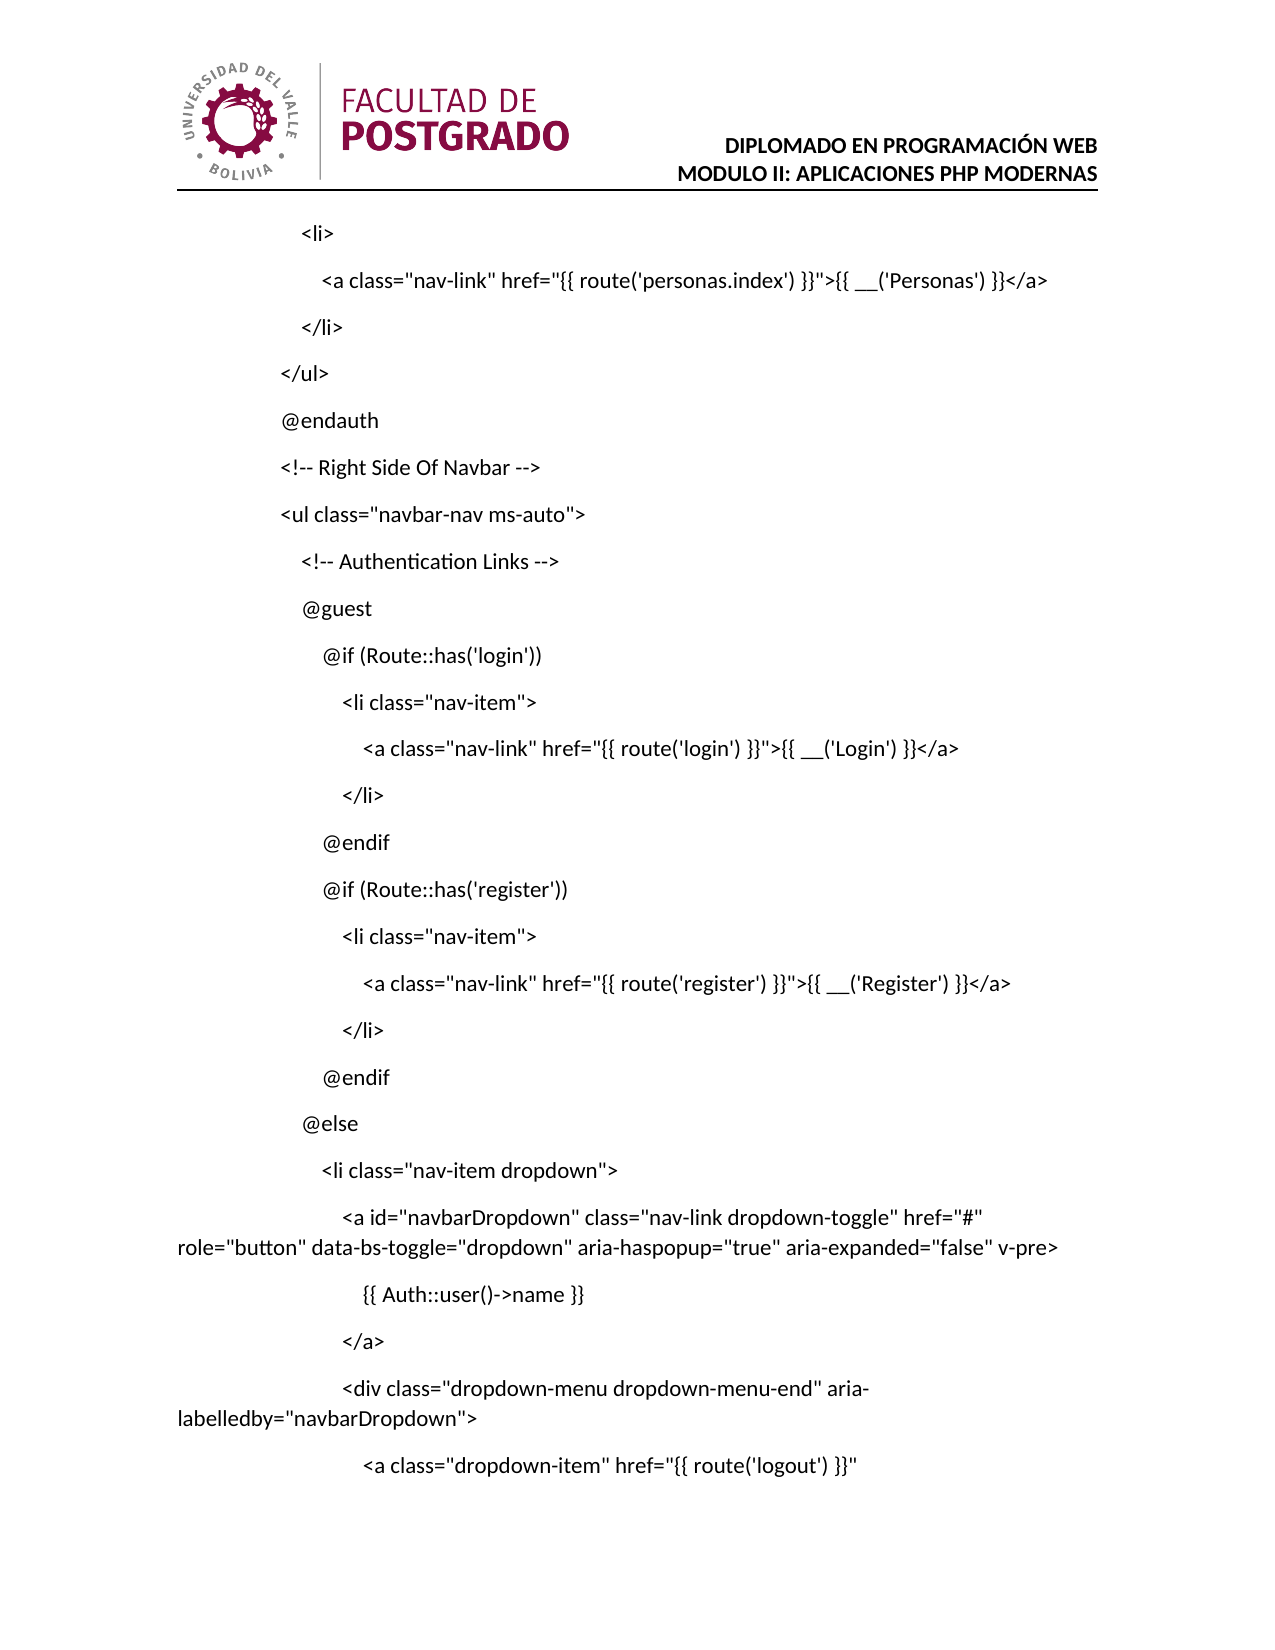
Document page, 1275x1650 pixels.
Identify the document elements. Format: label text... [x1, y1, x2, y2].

text @if (Route::has('register')) [177, 875, 1098, 903]
text @else [177, 1109, 1098, 1137]
text @if (Route::has('login')) [177, 641, 1098, 669]
text <a class="nav-link" href="{{ route('register') }}">{{ __('Register') }}</a> [177, 969, 1098, 997]
text <!-- Right Side Of Navbar --> [177, 453, 1098, 481]
text @endauth [177, 406, 1098, 434]
text {{ Auth::user()->name }} [177, 1280, 1098, 1308]
text <ul class="navbar-nav ms-auto"> [177, 500, 1098, 528]
text <li class="nav-item"> [177, 688, 1098, 716]
text <a class="nav-link" href="{{ route('personas.index') }}">{{ __('Personas') }}</a> [177, 266, 1098, 294]
text @endif [177, 828, 1098, 856]
text <li class="nav-item"> [177, 922, 1098, 950]
text <!-- Authentication Links --> [177, 547, 1098, 575]
text </ul> [177, 359, 1098, 387]
text <a class="dropdown-item" href="{{ route('logout') }}" [177, 1451, 1098, 1479]
text <li class="nav-item dropdown"> [177, 1156, 1098, 1184]
text <a id="navbarDropdown" class="nav-link dropdown-toggle" href="#" role="button" data-bs-toggle="dropdown" aria-haspopup="true" aria-expanded="false" v-pre> [177, 1203, 1098, 1261]
text <div class="dropdown-menu dropdown-menu-end" aria-labelledby="navbarDropdown"> [177, 1374, 1098, 1432]
text @guest [177, 594, 1098, 622]
picture [177, 51, 574, 189]
text </a> [177, 1327, 1098, 1355]
text </li> [177, 1016, 1098, 1044]
text </li> [177, 313, 1098, 341]
text </li> [177, 781, 1098, 809]
text @endif [177, 1063, 1098, 1091]
text <li> [177, 219, 1098, 247]
text <a class="nav-link" href="{{ route('login') }}">{{ __('Login') }}</a> [177, 734, 1098, 762]
